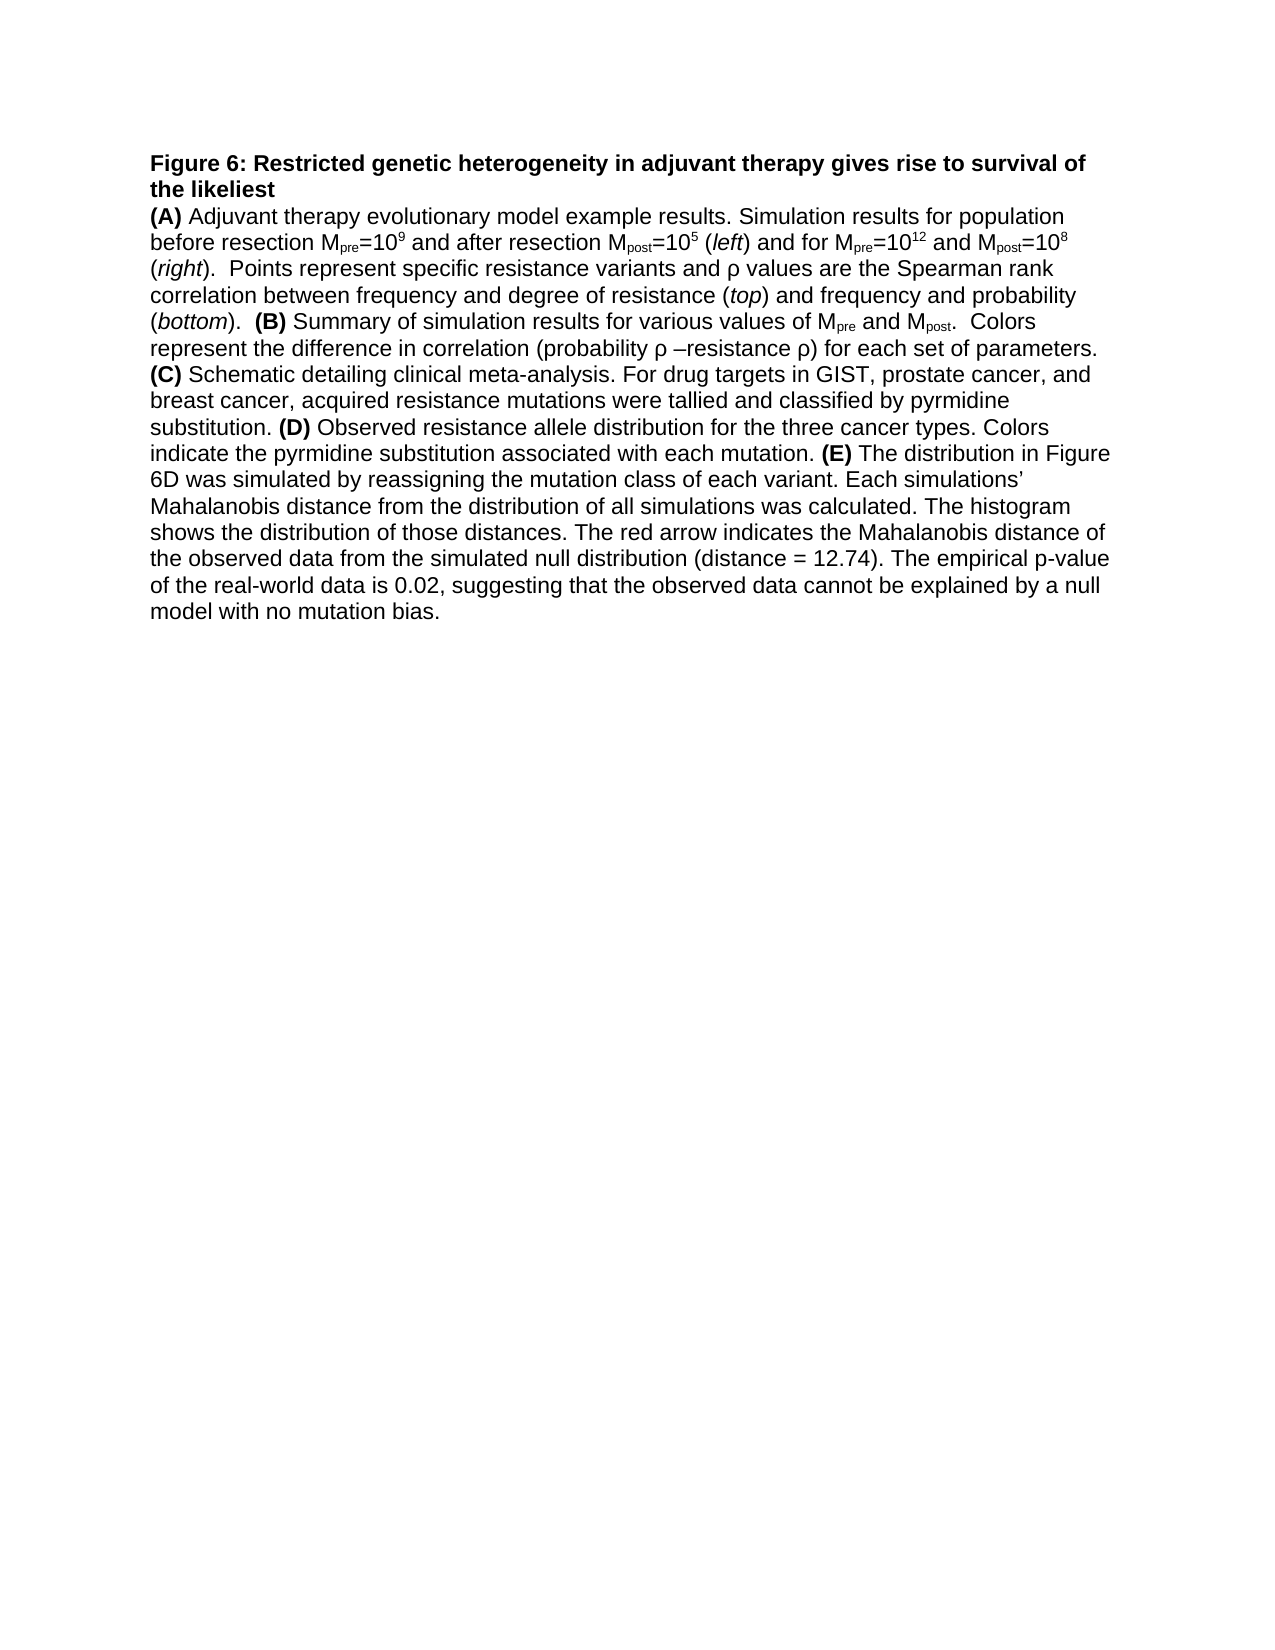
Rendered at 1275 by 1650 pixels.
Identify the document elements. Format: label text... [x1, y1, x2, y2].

text Figure 6: Restricted genetic heterogeneity in adjuvant therapy gives rise to survival of the likeliest [150, 150, 1125, 203]
text (A) Adjuvant therapy evolutionary model example results. Simulation results for population before resection Mpre=109 and after resection Mpost=105 (left) and for Mpre=1012 and Mpost=108 (right). Points represent specific resistance variants and ρ values are the Spearman rank correlation between frequency and degree of resistance (top) and frequency and probability (bottom). (B) Summary of simulation results for various values of Mpre and Mpost. Colors represent the difference in correlation (probability ρ –resistance ρ) for each set of parameters. (C) Schematic detailing clinical meta-analysis. For drug targets in GIST, prostate cancer, and breast cancer, acquired resistance mutations were tallied and classified by pyrmidine substitution. (D) Observed resistance allele distribution for the three cancer types. Colors indicate the pyrmidine substitution associated with each mutation. (E) The distribution in Figure 6D was simulated by reassigning the mutation class of each variant. Each simulations’ Mahalanobis distance from the distribution of all simulations was calculated. The histogram shows the distribution of those distances. The red arrow indicates the Mahalanobis distance of the observed data from the simulated null distribution (distance = 12.74). The empirical p-value of the real-world data is 0.02, suggesting that the observed data cannot be explained by a null model with no mutation bias. [150, 203, 1125, 624]
